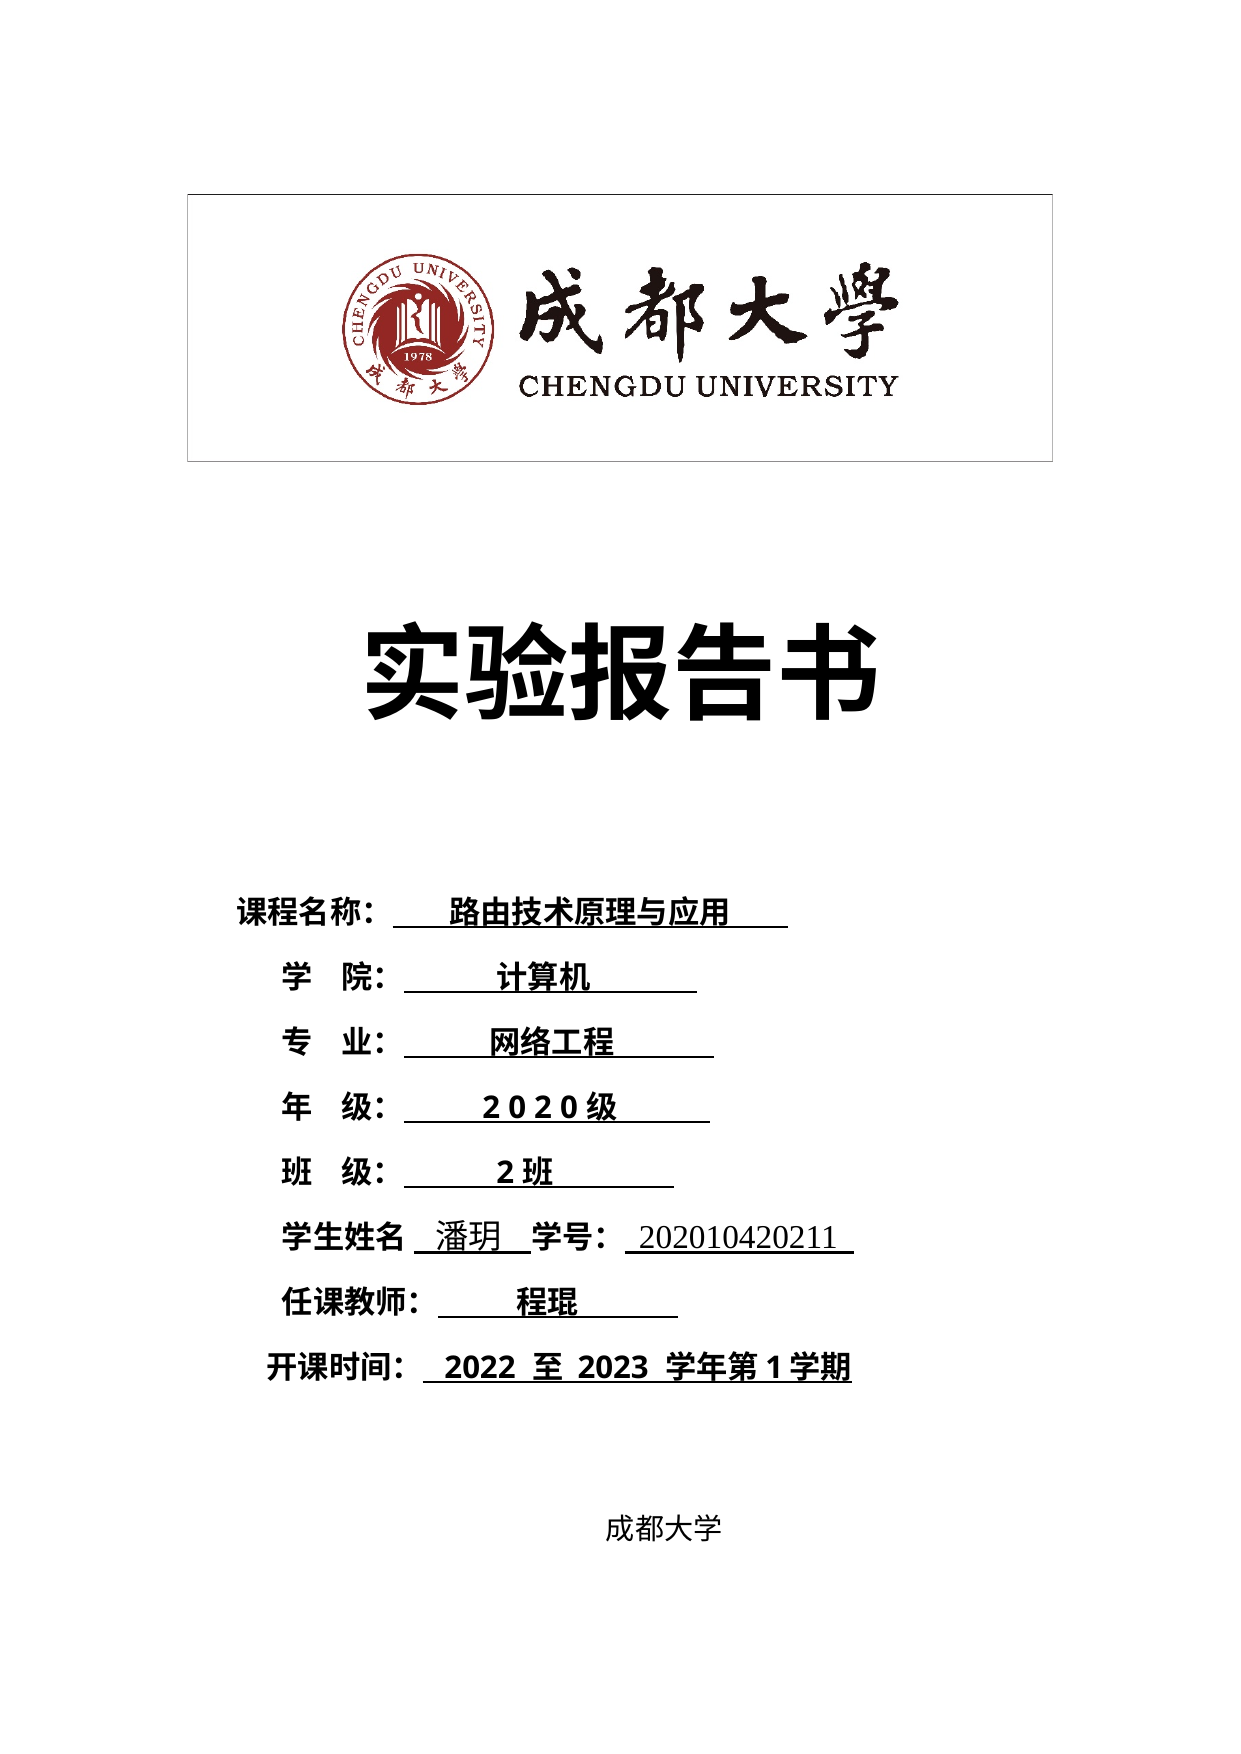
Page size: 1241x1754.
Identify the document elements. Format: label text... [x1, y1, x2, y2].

text 课程名称： 路由技术原理与应用 [187, 877, 1053, 942]
text 专 业： 网络工程 [187, 1007, 1053, 1072]
text 成都大学 [187, 1494, 1053, 1559]
text 年 级： 2 0 2 0 级 [187, 1072, 1053, 1137]
text 学生姓名 潘玥 学号： 202010420211 [187, 1202, 1053, 1267]
text 任课教师： 程琨 [187, 1267, 1053, 1332]
text 开课时间： 2022 至 2023 学年第1学期 [187, 1332, 1053, 1397]
text 班 级： 2 班 [187, 1137, 1053, 1202]
text 实验报告书 [187, 584, 1053, 747]
text 学 院： 计算机 [187, 942, 1053, 1007]
picture [187, 194, 1053, 462]
